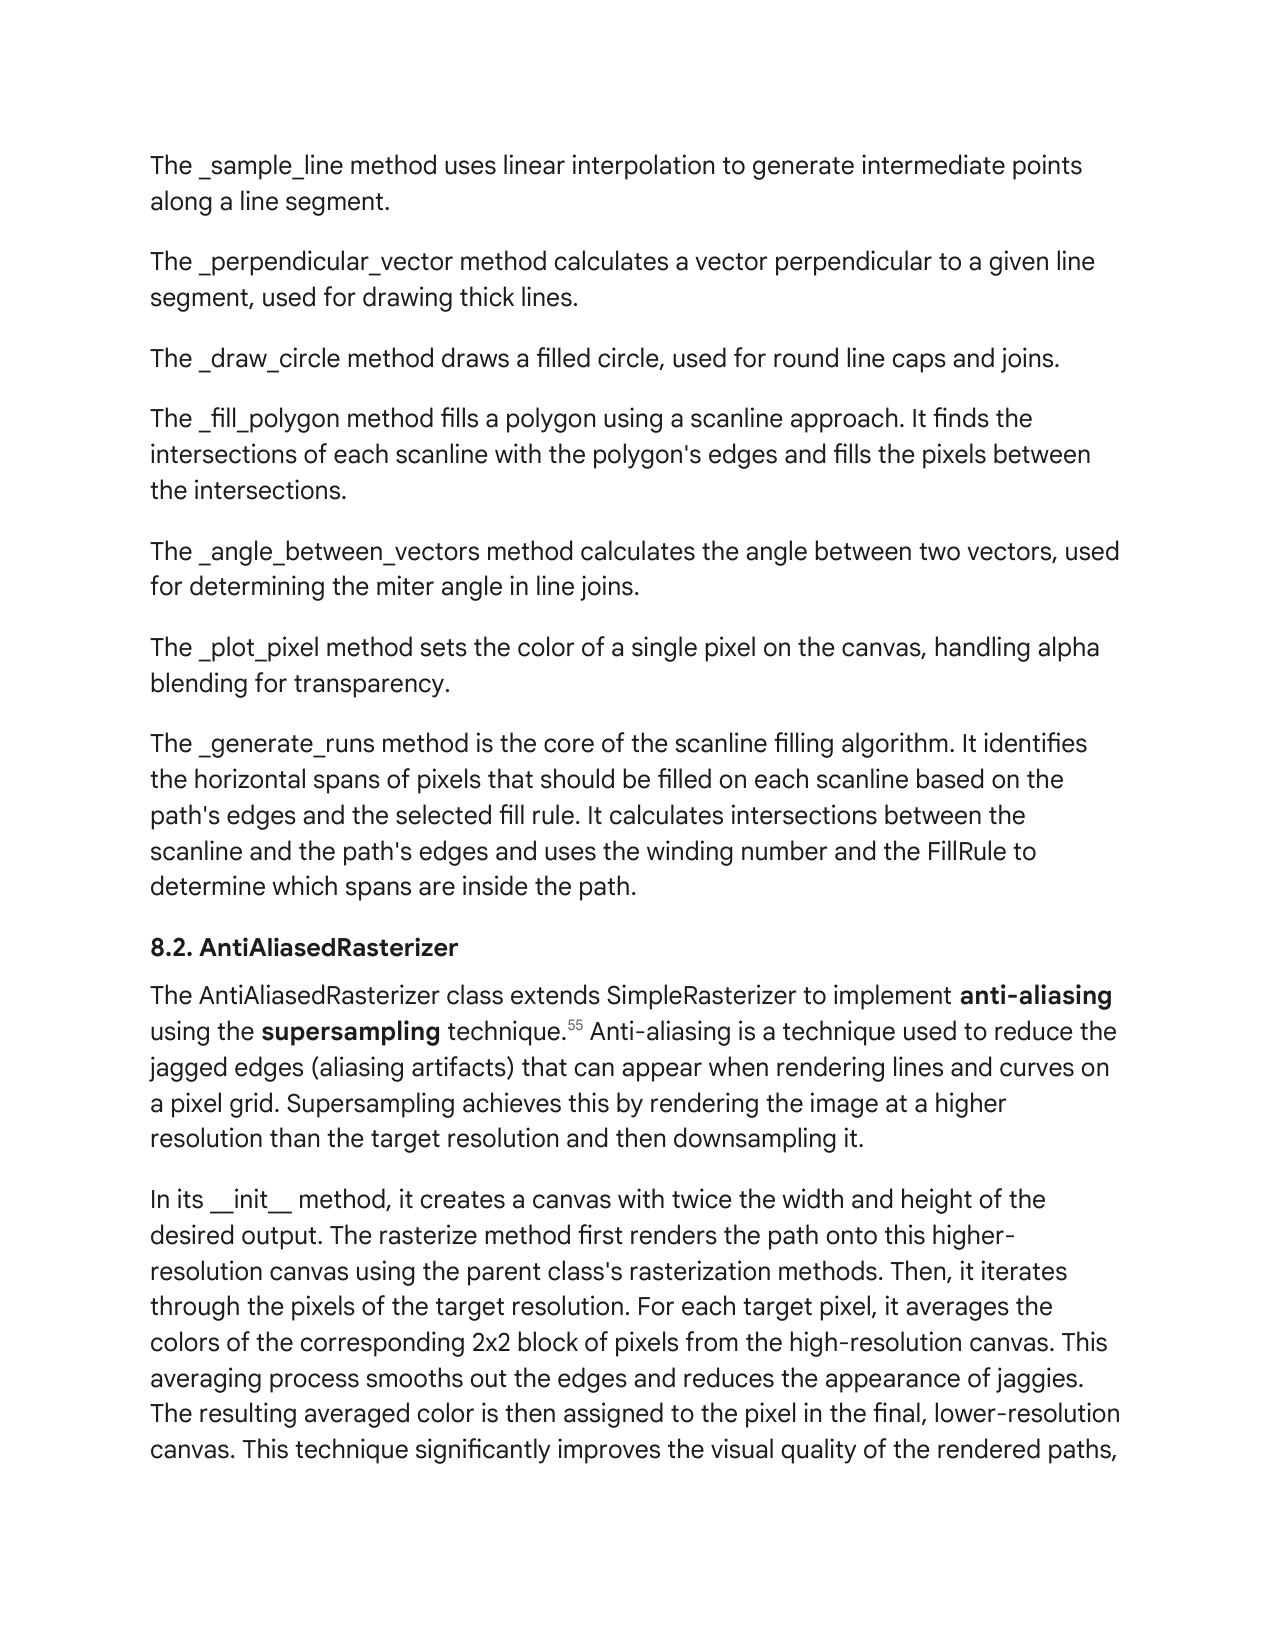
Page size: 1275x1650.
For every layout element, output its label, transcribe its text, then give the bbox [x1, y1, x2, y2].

text The AntiAliasedRasterizer class extends SimpleRasterizer to implement anti-aliasing using the supersampling technique.55 Anti-aliasing is a technique used to reduce the jagged edges (aliasing artifacts) that can appear when rendering lines and curves on a pixel grid. Supersampling achieves this by rendering the image at a higher resolution than the target resolution and then downsampling it. [150, 981, 1125, 1155]
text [150, 1184, 1125, 1466]
text The _draw_circle method draws a filled circle, used for round line caps and joins. [150, 343, 1125, 374]
text The _fill_polygon method fills a polygon using a scanline approach. It finds the intersections of each scanline with the polygon's edges and fills the pixels between the intersections. [150, 404, 1125, 506]
text The _perpendicular_vector method calculates a vector perpendicular to a given line segment, used for drawing thick lines. [150, 246, 1125, 313]
text The _generate_runs method is the core of the scanline filling algorithm. It identifies the horizontal spans of pixels that should be filled on each scanline based on the path's edges and the selected fill rule. It calculates intersections between the scanline and the path's edges and uses the winding number and the FillRule to determine which spans are inside the path. [150, 729, 1125, 903]
text The _angle_between_vectors method calculates the angle between two vectors, used for determining the miter angle in line joins. [150, 536, 1125, 603]
text The _sample_line method uses linear interpolation to generate intermediate points along a line segment. [150, 150, 1125, 217]
text The _plot_pixel method sets the color of a single pixel on the canvas, handling alpha blending for transparency. [150, 632, 1125, 699]
subtitle 8.2. AntiAliasedRasterizer [150, 932, 1125, 964]
